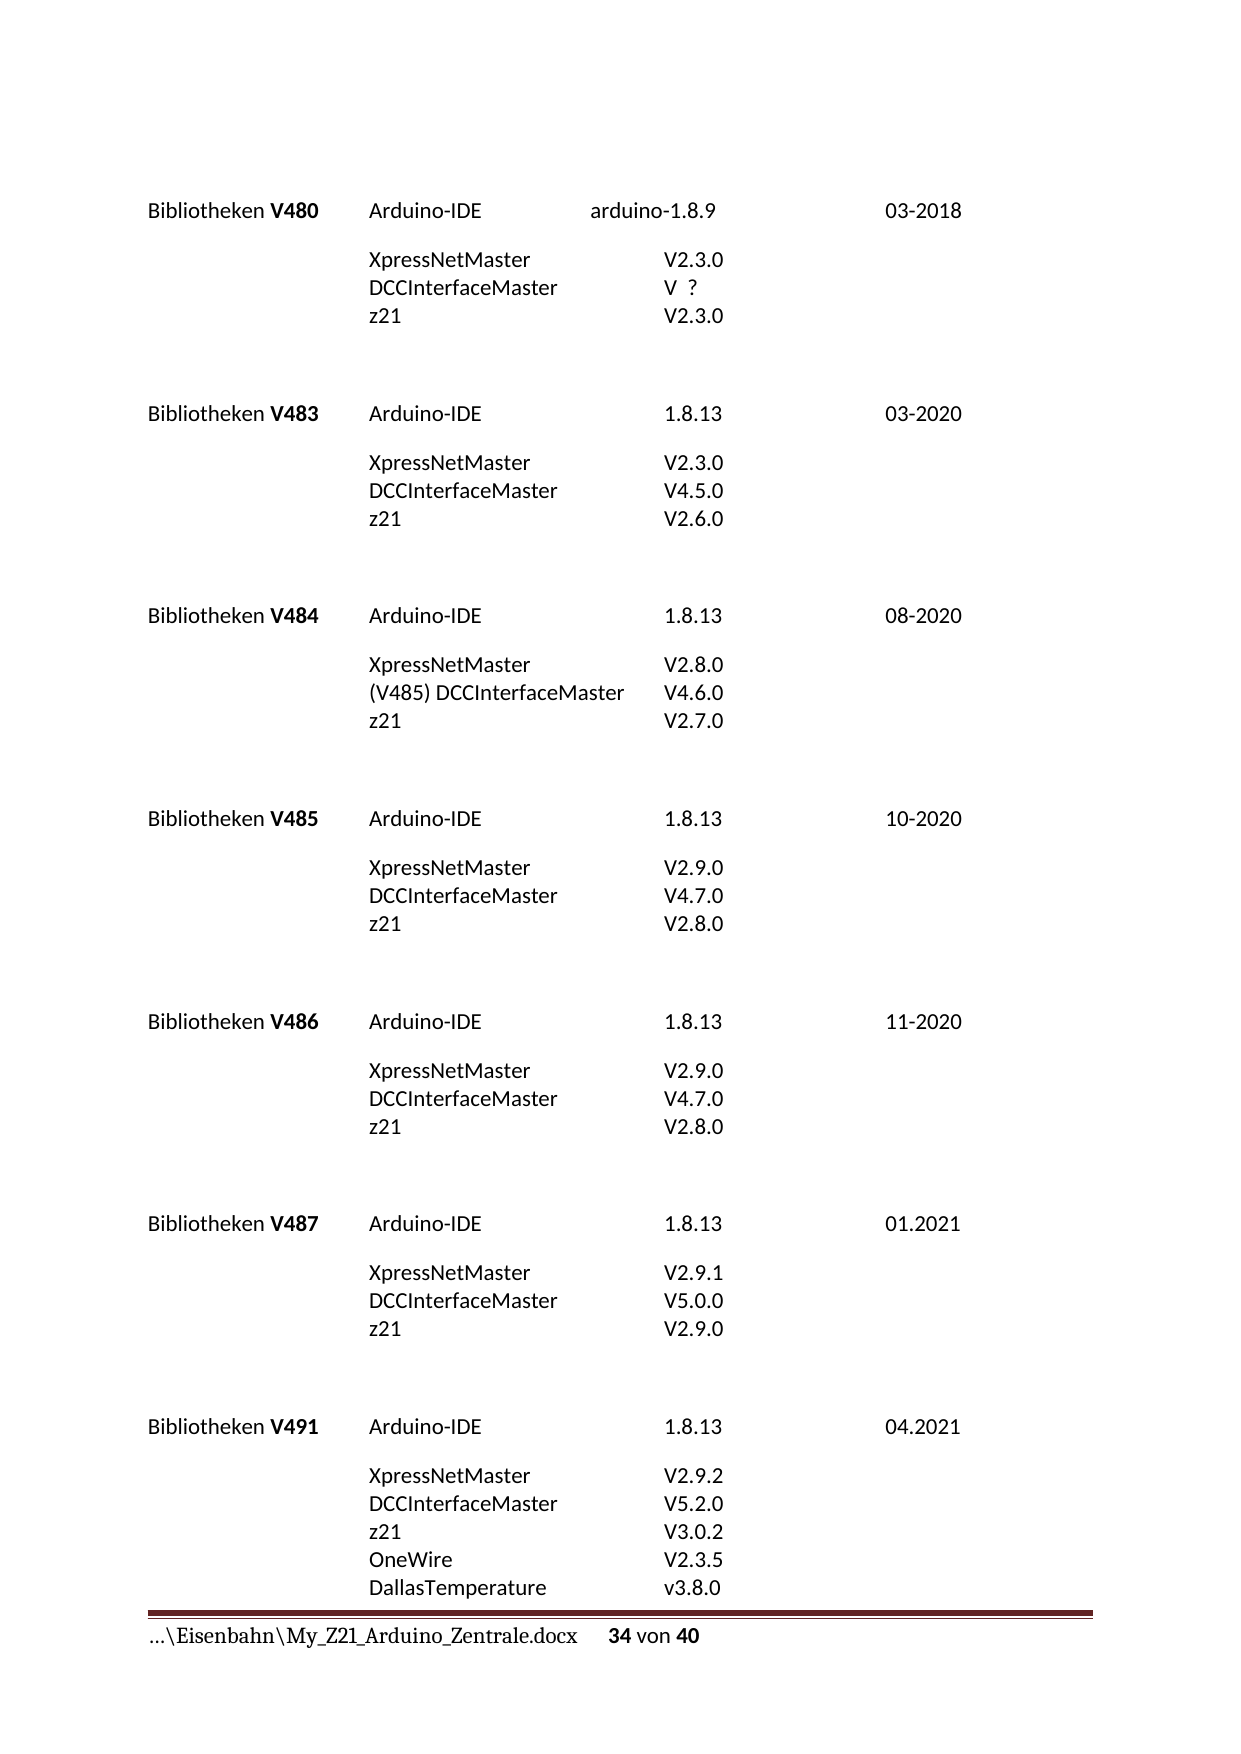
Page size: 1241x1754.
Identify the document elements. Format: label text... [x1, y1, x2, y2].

text XpressNetMaster V2.8.0 (V485) DCCInterfaceMaster V4.6.0 z21 V2.7.0 [295, 651, 1093, 734]
text XpressNetMaster V2.9.0 DCCInterfaceMaster V4.7.0 z21 V2.8.0 [295, 853, 1093, 937]
text Bibliotheken V480 Arduino-IDE arduino-1.8.9 03-2018 [148, 196, 1093, 224]
text XpressNetMaster V2.9.0 DCCInterfaceMaster V4.7.0 z21 V2.8.0 [295, 1056, 1093, 1140]
text Bibliotheken V484 Arduino-IDE 1.8.13 08-2020 [148, 602, 1093, 630]
text Bibliotheken V491 Arduino-IDE 1.8.13 04.2021 [148, 1412, 1093, 1440]
text XpressNetMaster V2.9.1 DCCInterfaceMaster V5.0.0 z21 V2.9.0 [295, 1258, 1093, 1342]
text Bibliotheken V483 Arduino-IDE 1.8.13 03-2020 [148, 399, 1093, 427]
text Bibliotheken V487 Arduino-IDE 1.8.13 01.2021 [148, 1209, 1093, 1237]
text XpressNetMaster V2.3.0 DCCInterfaceMaster V ? z21 V2.3.0 [295, 245, 1093, 329]
text XpressNetMaster V2.9.2 DCCInterfaceMaster V5.2.0 z21 V3.0.2 OneWire V2.3.5 DallasTemperature v3.8.0 [295, 1461, 1093, 1601]
text Bibliotheken V486 Arduino-IDE 1.8.13 11-2020 [148, 1007, 1093, 1035]
text Bibliotheken V485 Arduino-IDE 1.8.13 10-2020 [148, 804, 1093, 832]
text XpressNetMaster V2.3.0 DCCInterfaceMaster V4.5.0 z21 V2.6.0 [295, 448, 1093, 532]
